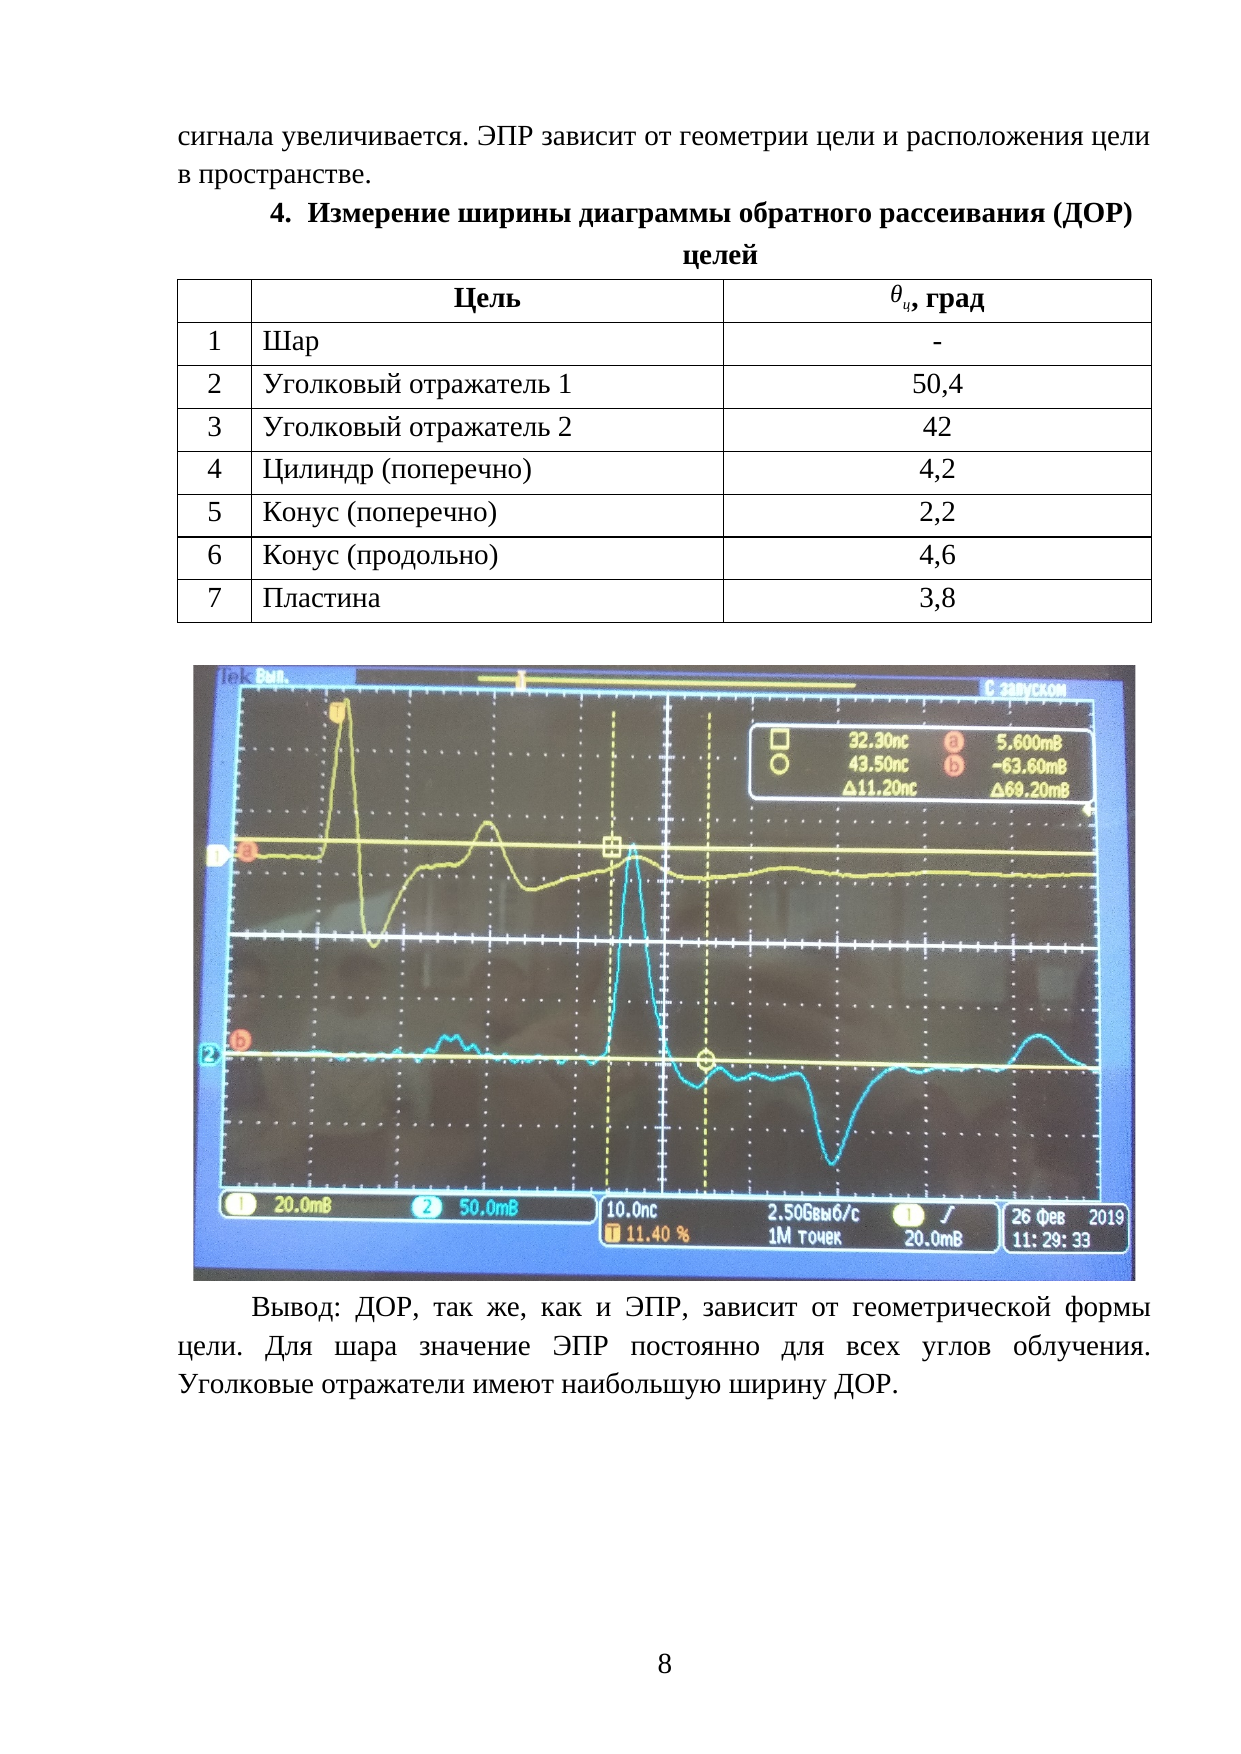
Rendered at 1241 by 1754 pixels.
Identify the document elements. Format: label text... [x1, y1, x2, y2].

table_cell Конус (продольно) [252, 538, 723, 579]
table_cell Уголковый отражатель 2 [252, 409, 723, 451]
table_header , град [724, 280, 1151, 322]
table_cell 6 [178, 538, 251, 579]
text Вывод: ДОР, так же, как и ЭПР, зависит от геометрической формы цели. Для шара значение ЭПР постоянно для всех углов облучения. Уголковые отражатели имеют наибольшую ширину ДОР. [177, 1289, 1152, 1400]
table_cell 1 [178, 323, 251, 365]
table_cell 42 [724, 409, 1151, 451]
picture [193, 665, 1136, 1281]
table_cell 2,2 [724, 495, 1151, 536]
table_cell 5 [178, 495, 251, 536]
table_cell 7 [178, 580, 251, 622]
table_cell 2 [178, 366, 251, 408]
table_cell Цилиндр (поперечно) [252, 452, 723, 493]
table_cell 3 [178, 409, 251, 451]
table_cell 3,8 [724, 580, 1151, 622]
table_cell Уголковый отражатель 1 [252, 366, 723, 408]
table_cell Пластина [252, 580, 723, 622]
table_cell 4,6 [724, 538, 1151, 579]
table_cell Шар [252, 323, 723, 365]
table_cell 4,2 [724, 452, 1151, 493]
table_header [178, 280, 251, 322]
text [177, 118, 1152, 190]
table_cell Конус (поперечно) [252, 495, 723, 536]
list Измерение ширины диаграммы обратного рассеивания (ДОР) целей [251, 195, 1152, 271]
table_cell 50,4 [724, 366, 1151, 408]
table_cell - [724, 323, 1151, 365]
table_cell 4 [178, 452, 251, 493]
table_header Цель [252, 280, 723, 322]
